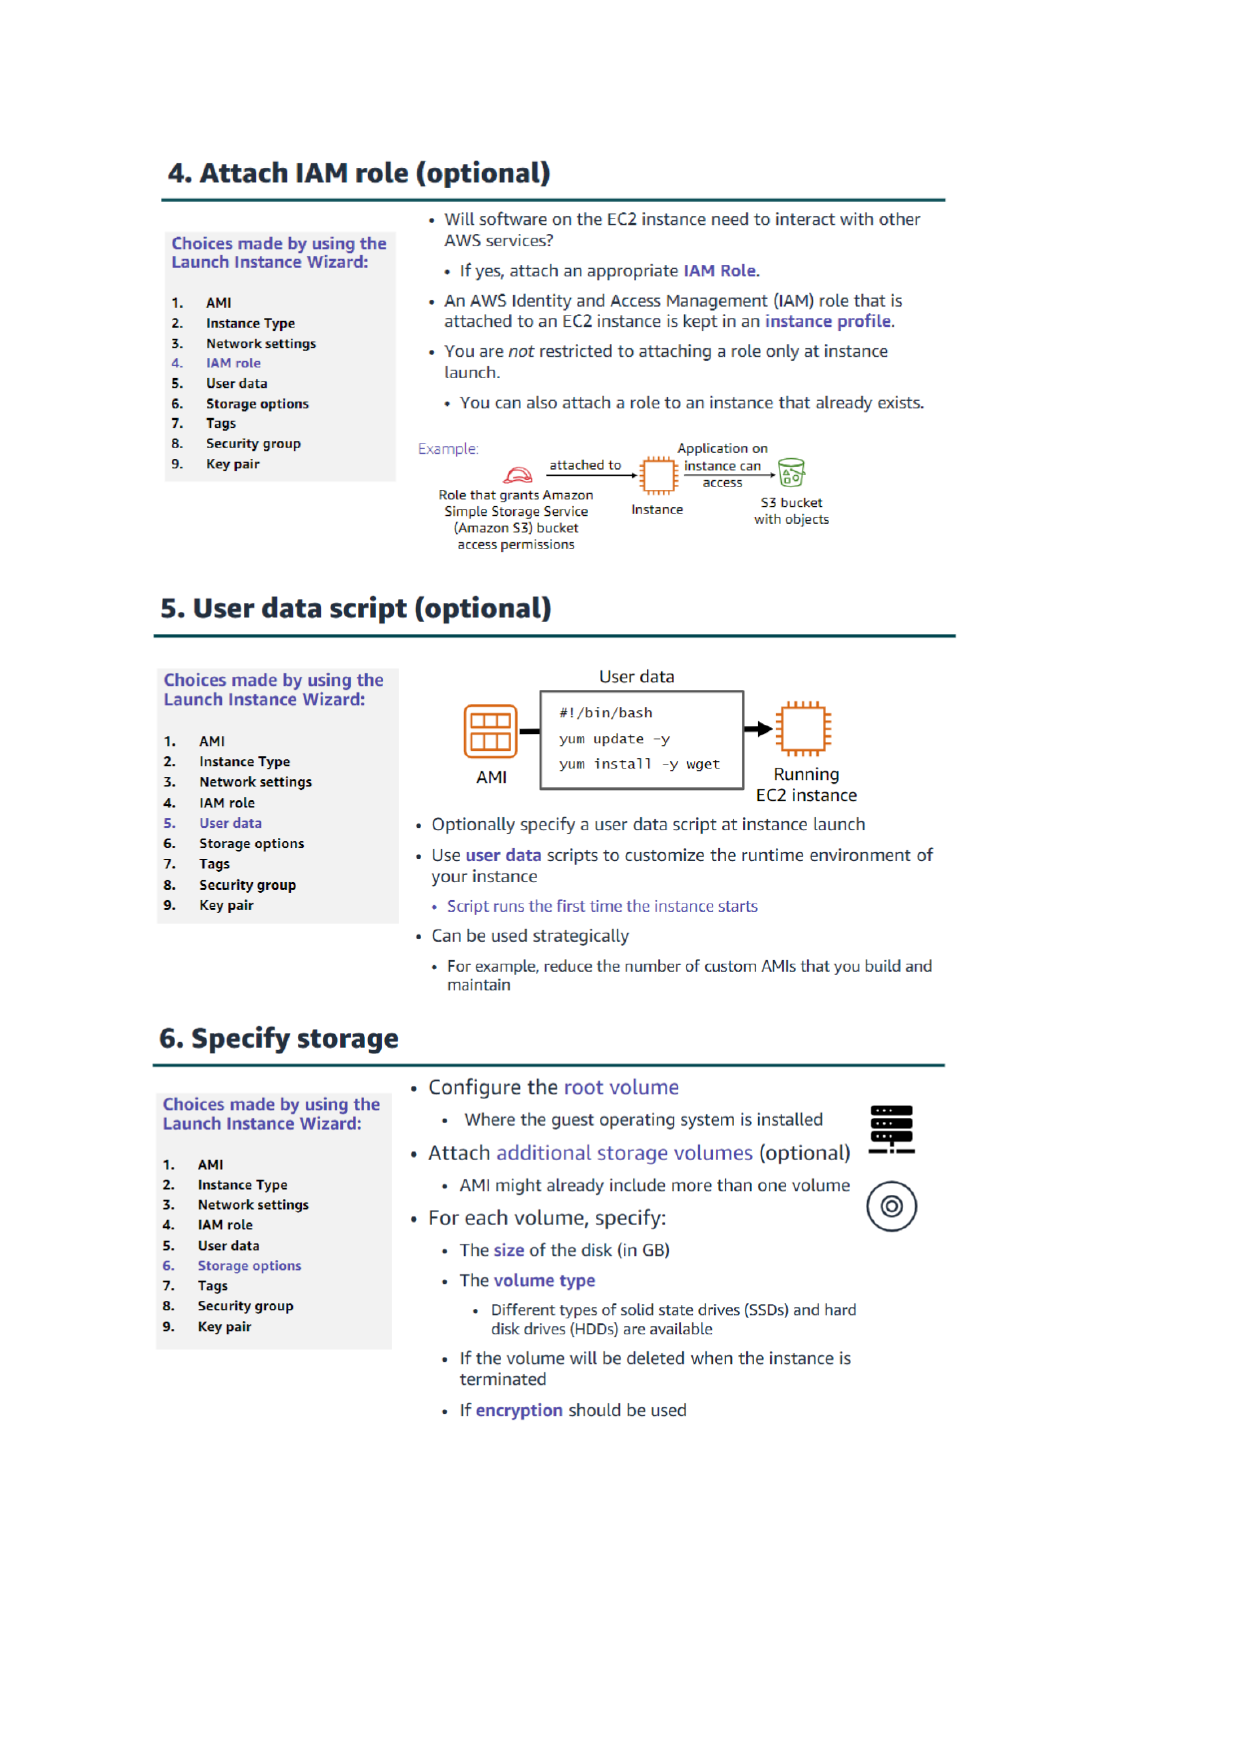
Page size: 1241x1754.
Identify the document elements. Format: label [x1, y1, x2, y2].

picture [150, 150, 947, 564]
picture [150, 582, 957, 999]
picture [150, 1017, 951, 1427]
